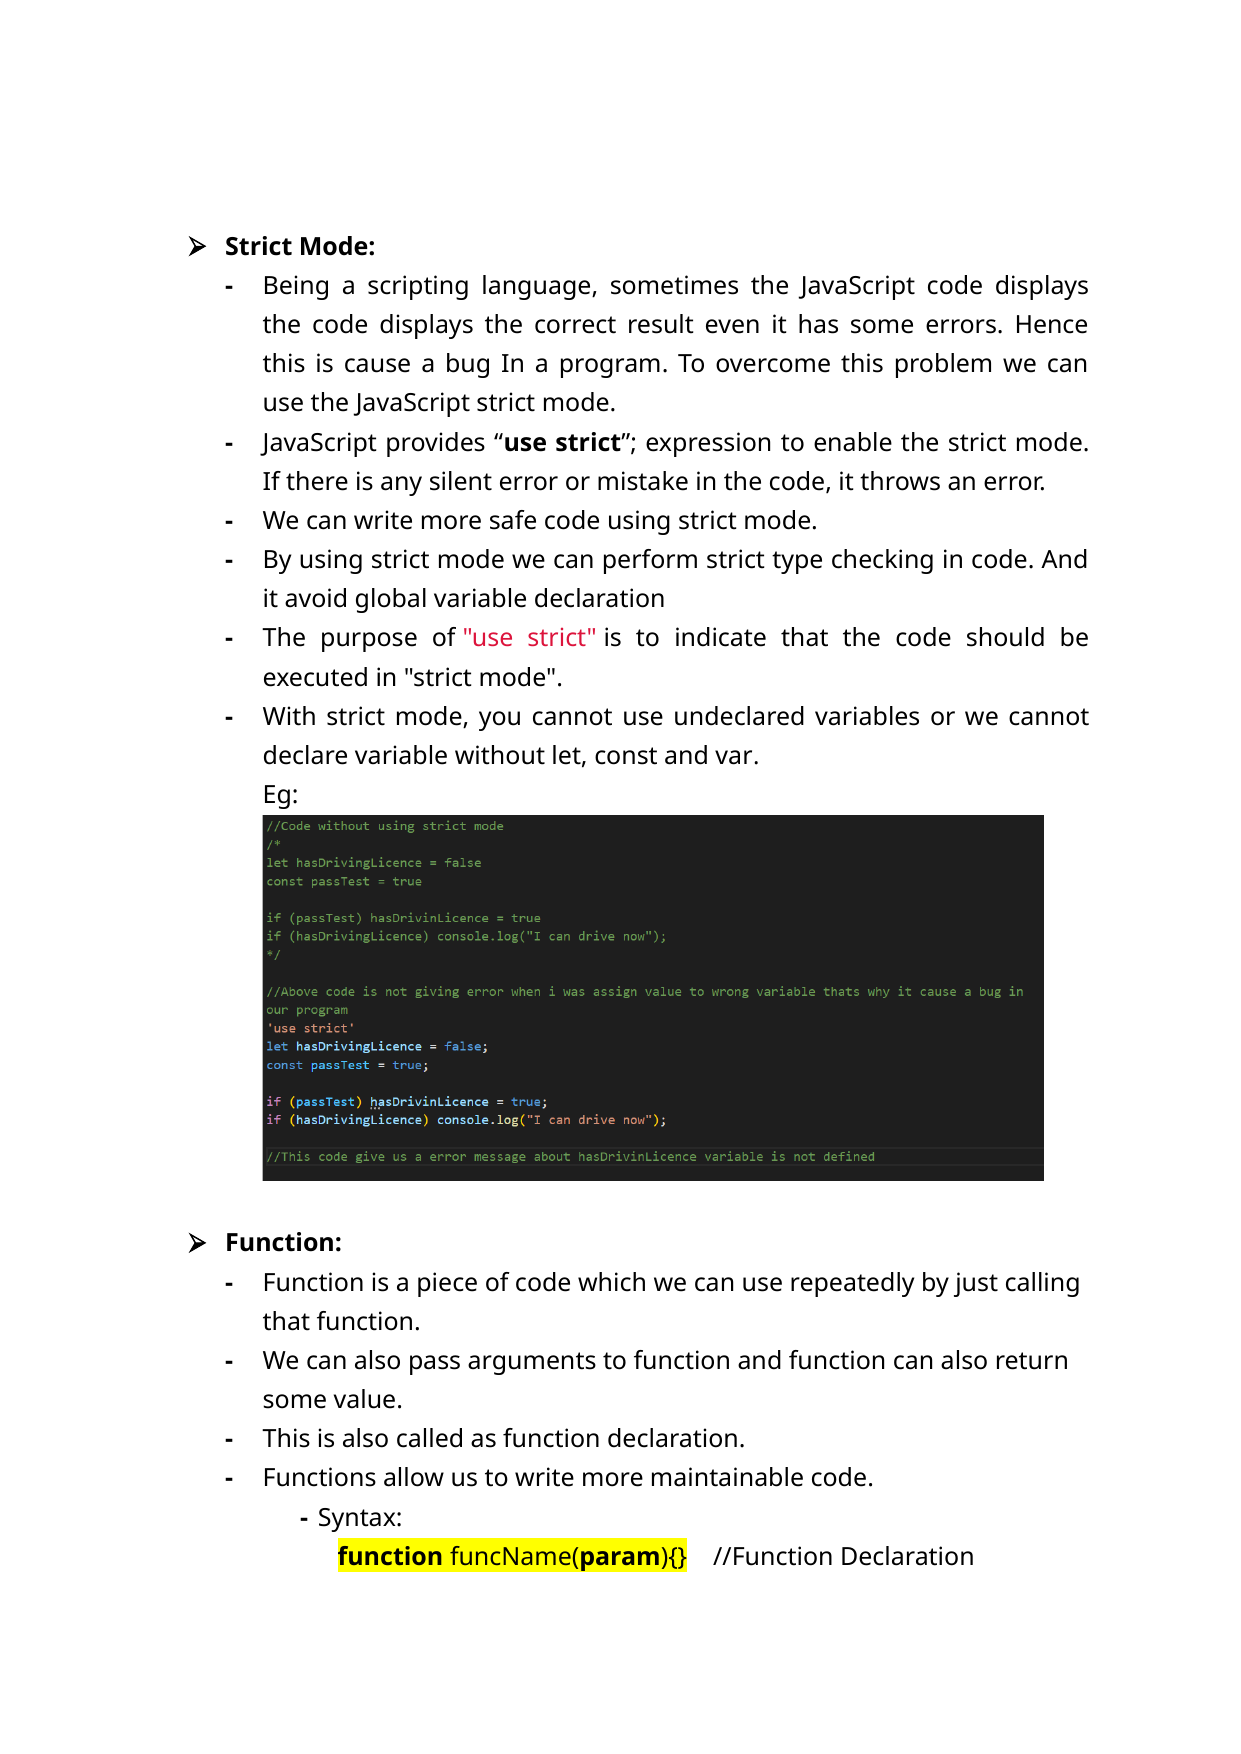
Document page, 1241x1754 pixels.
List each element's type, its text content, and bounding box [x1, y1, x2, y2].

list We can write more safe code using strict mode. [225, 502, 1090, 537]
list Being a scripting language, sometimes the JavaScript code displays the code displays the correct result even it has some errors. Hence this is cause a bug In a program. To overcome this problem we can use the JavaScript strict mode. [225, 267, 1090, 419]
list With strict mode, you cannot use undeclared variables or we cannot declare variable without let, const and var. [225, 698, 1090, 772]
list Function is a piece of code which we can use repeatedly by just calling that function. [225, 1264, 1090, 1337]
list This is also called as function declaration. [225, 1421, 1090, 1455]
list Syntax: function funcName(param){} //Function Declaration [300, 1499, 1090, 1572]
list Eg: [262, 777, 1090, 811]
list We can also pass arguments to function and function can also return some value. [225, 1342, 1090, 1416]
list By using strict mode we can perform strict type checking in code. And it avoid global variable declaration [225, 542, 1090, 615]
list Function: [187, 1225, 1090, 1259]
list Functions allow us to write more maintainable code. [225, 1460, 1090, 1494]
picture [262, 815, 1044, 1181]
list The purpose of "use strict" is to indicate that the code should be executed in "strict mode". [225, 620, 1090, 693]
list Strict Mode: [187, 228, 1090, 262]
list JavaScript provides “use strict”; expression to enable the strict mode. If there is any silent error or mistake in the code, it throws an error. [225, 424, 1090, 497]
